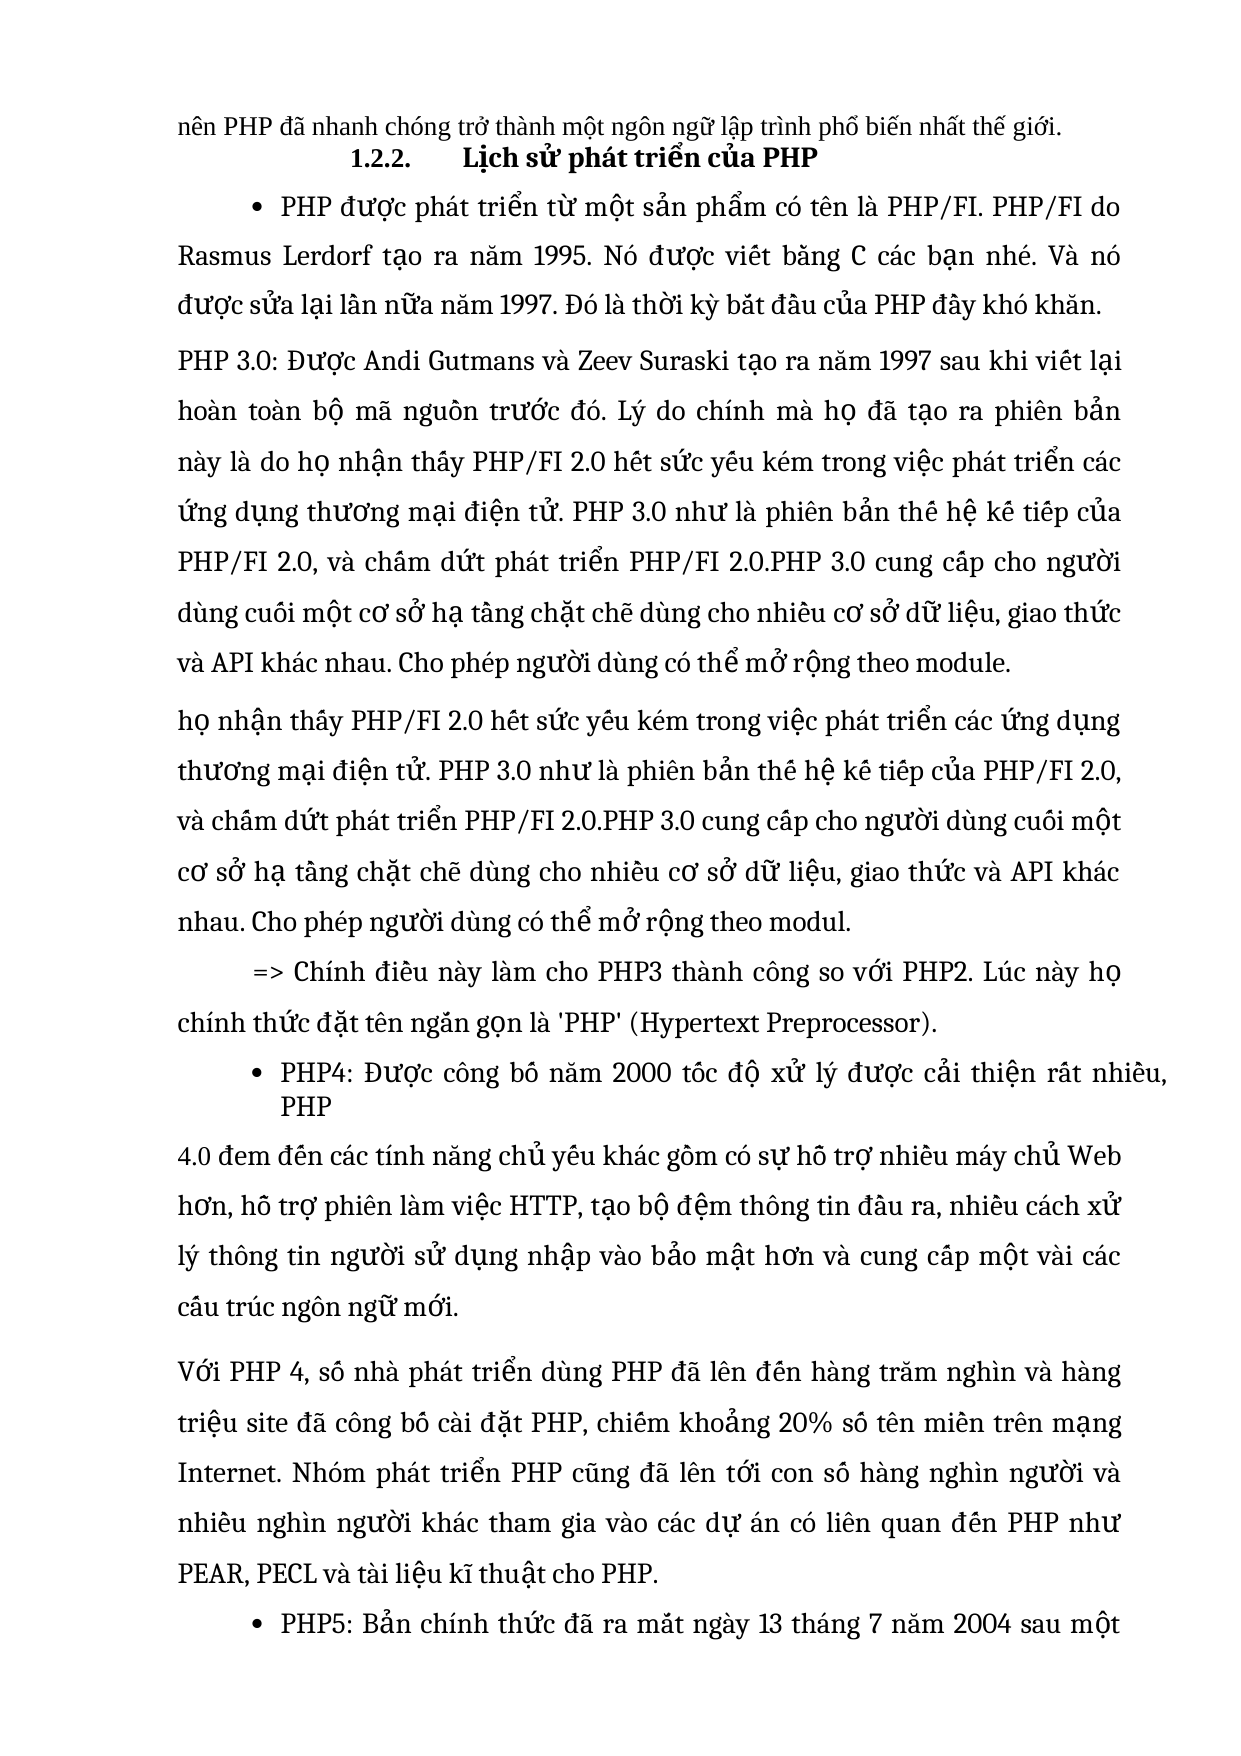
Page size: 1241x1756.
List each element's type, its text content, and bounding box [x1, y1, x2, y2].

list Với PHP 4, số nhà phát triển dùng PHP đã lên đến hàng trăm nghìn và hàng triệu site đã công bố cài đặt PHP, chiếm khoảng 20% số tên miền trên mạng Internet. Nhóm phát triển PHP cũng đã lên tới con số hàng nghìn người và nhiều nghìn người khác tham gia vào các dự án có liên quan đến PHP như PEAR, PECL và tài liệu kĩ thuật cho PHP. [177, 1356, 1122, 1590]
list đem đến các tính năng chủ yếu khác gồm có sự hỗ trợ nhiều máy chủ Web hơn, hỗ trợ phiên làm việc HTTP, tạo bộ đệm thông tin đầu ra, nhiều cách xử lý thông tin người sử dụng nhập vào bảo mật hơn và cung cấp một vài các cấu trúc ngôn ngữ mới. [177, 1139, 1122, 1323]
list PHP được phát triển từ một sản phẩm có tên là PHP/FI. PHP/FI do Rasmus Lerdorf tạo ra năm 1995. Nó được viết bằng C các bạn nhé. Và nó được sửa lại lần nữa năm 1997. Đó là thời kỳ bắt đầu của PHP đầy khó khăn. [177, 190, 1122, 321]
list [177, 1607, 1122, 1641]
subtitle Lịch sử phát triển của PHP [350, 142, 1167, 175]
text PHP 3.0: Được Andi Gutmans và Zeev Suraski tạo ra năm 1997 sau khi viết lại hoàn toàn bộ mã nguồn trước đó. Lý do chính mà họ đã tạo ra phiên bản này là do họ nhận thấy PHP/FI 2.0 hết sức yếu kém trong việc phát triển các ứng dụng thương mại điện tử. PHP 3.0 như là phiên bản thế hệ kế tiếp của PHP/FI 2.0, và chấm dứt phát triển PHP/FI 2.0.PHP 3.0 cung cấp cho người dùng cuối một cơ sở hạ tầng chặt chẽ dùng cho nhiều cơ sở dữ liệu, giao thức và API khác nhau. Cho phép người dùng có thể mở rộng theo module. [177, 344, 1122, 680]
text họ nhận thấy PHP/FI 2.0 hết sức yếu kém trong việc phát triển các ứng dụng thương mại điện tử. PHP 3.0 như là phiên bản thế hệ kế tiếp của PHP/FI 2.0, và chấm dứt phát triển PHP/FI 2.0.PHP 3.0 cung cấp cho người dùng cuối một cơ sở hạ tầng chặt chẽ dùng cho nhiều cơ sở dữ liệu, giao thức và API khác nhau. Cho phép người dùng có thể mở rộng theo modul. [177, 704, 1122, 939]
text => Chính điều này làm cho PHP3 thành công so với PHP2. Lúc này họ chính thức đặt tên ngắn gọn là 'PHP' (Hypertext Preprocessor). [177, 955, 1122, 1039]
list PHP4: Được công bố năm 2000 tốc độ xử lý được cải thiện rất nhiều, PHP [252, 1056, 1167, 1123]
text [177, 110, 1167, 142]
